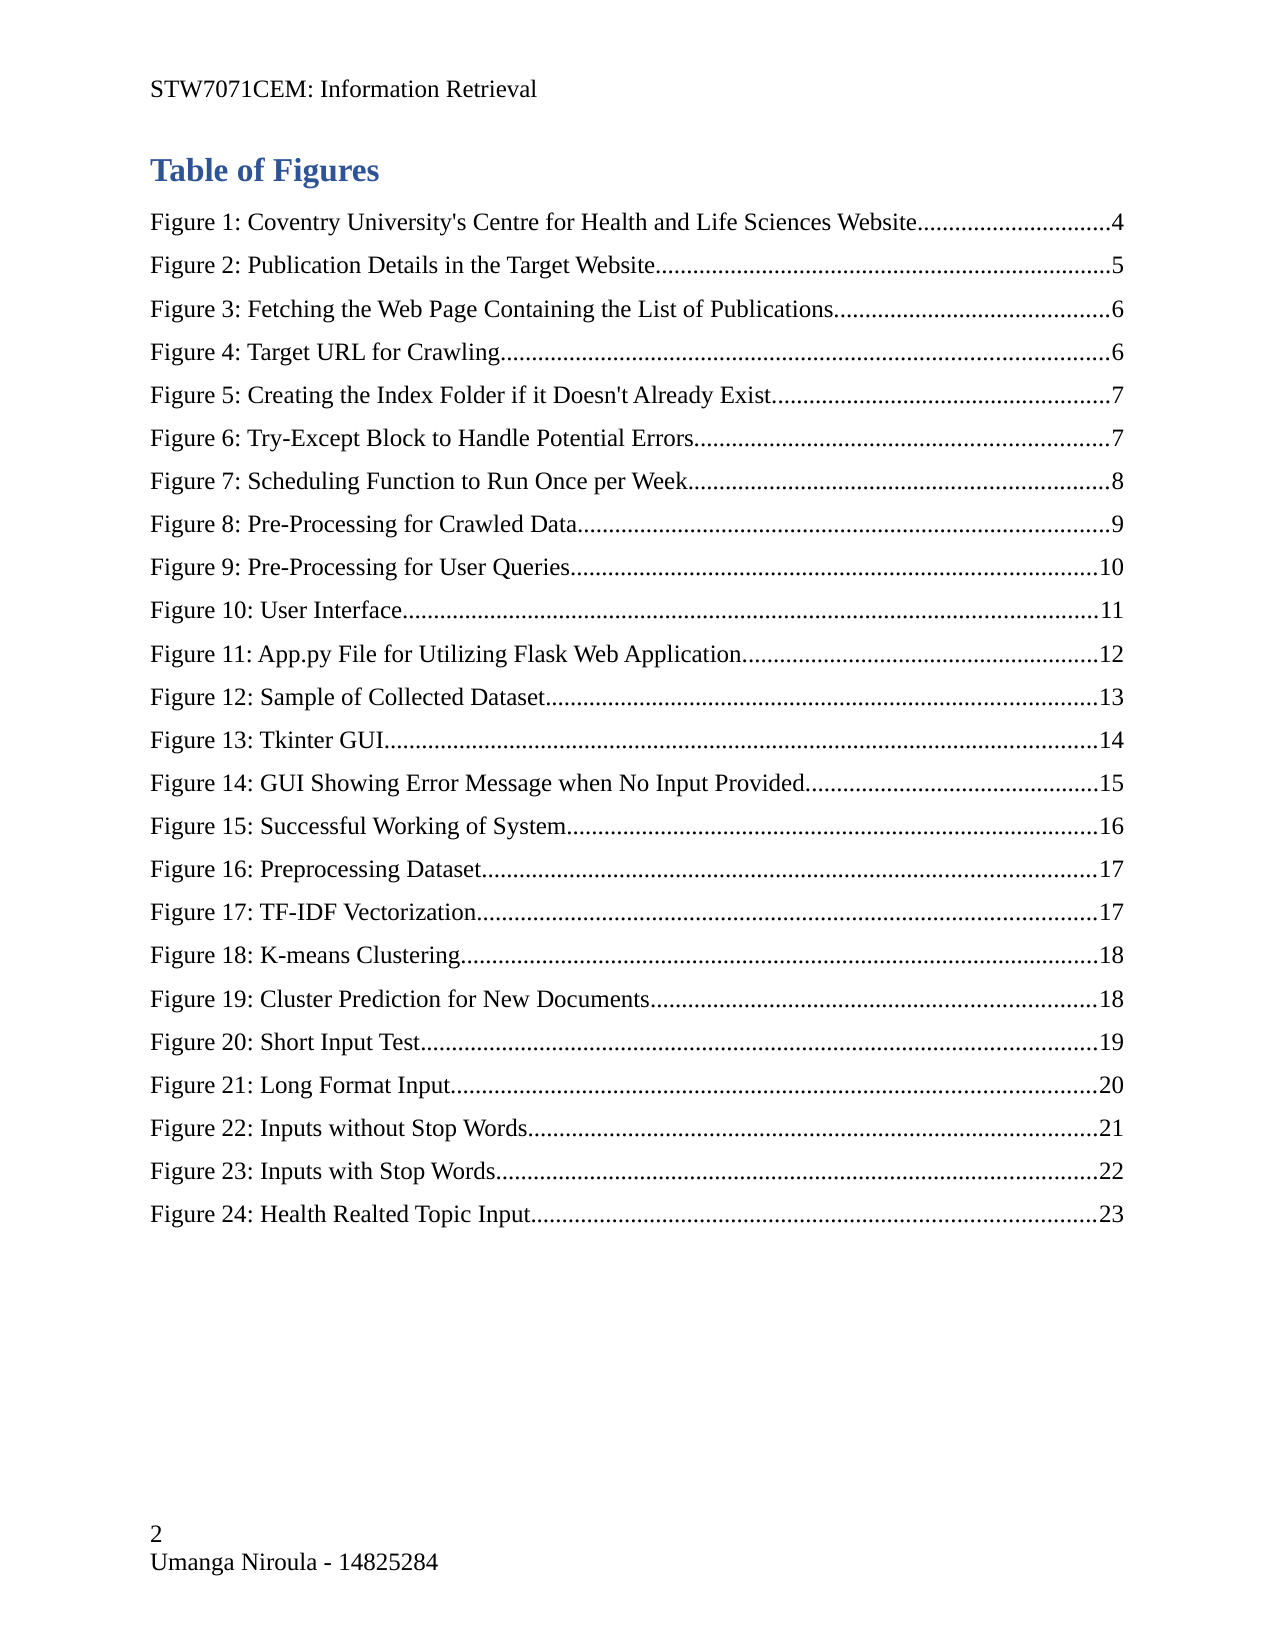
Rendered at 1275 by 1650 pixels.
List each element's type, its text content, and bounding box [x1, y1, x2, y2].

text Figure 17: TF-IDF Vectorization. 17 [150, 897, 1125, 926]
text Figure 11: App.py File for Utilizing Flask Web Application. 12 [150, 639, 1125, 667]
text Figure 16: Preprocessing Dataset. 17 [150, 854, 1125, 883]
text Figure 10: User Interface. 11 [150, 596, 1125, 624]
text Figure 19: Cluster Prediction for New Documents. 18 [150, 984, 1125, 1012]
text Figure 22: Inputs without Stop Words. 21 [150, 1113, 1125, 1142]
text Figure 1: Coventry University's Centre for Health and Life Sciences Website. 4 [150, 207, 1125, 236]
text Figure 20: Short Input Test. 19 [150, 1027, 1125, 1056]
text Figure 3: Fetching the Web Page Containing the List of Publications. 6 [150, 294, 1125, 322]
text Figure 18: K-means Clustering. 18 [150, 941, 1125, 969]
text Figure 21: Long Format Input. 20 [150, 1070, 1125, 1099]
text Figure 15: Successful Working of System. 16 [150, 811, 1125, 840]
text Table of Figures [150, 150, 1125, 188]
text Figure 23: Inputs with Stop Words. 22 [150, 1156, 1125, 1185]
text Figure 2: Publication Details in the Target Website. 5 [150, 251, 1125, 279]
text Figure 7: Scheduling Function to Run Once per Week. 8 [150, 466, 1125, 495]
text Figure 13: Tkinter GUI. 14 [150, 725, 1125, 754]
text Figure 14: GUI Showing Error Message when No Input Provided. 15 [150, 768, 1125, 797]
text Figure 24: Health Realted Topic Input. 23 [150, 1199, 1125, 1228]
text Figure 9: Pre-Processing for User Queries. 10 [150, 552, 1125, 581]
text Figure 8: Pre-Processing for Crawled Data. 9 [150, 509, 1125, 538]
text Figure 4: Target URL for Crawling. 6 [150, 337, 1125, 366]
text Figure 5: Creating the Index Folder if it Doesn't Already Exist. 7 [150, 380, 1125, 409]
text Figure 6: Try-Except Block to Handle Potential Errors. 7 [150, 423, 1125, 452]
text Figure 12: Sample of Collected Dataset. 13 [150, 682, 1125, 711]
